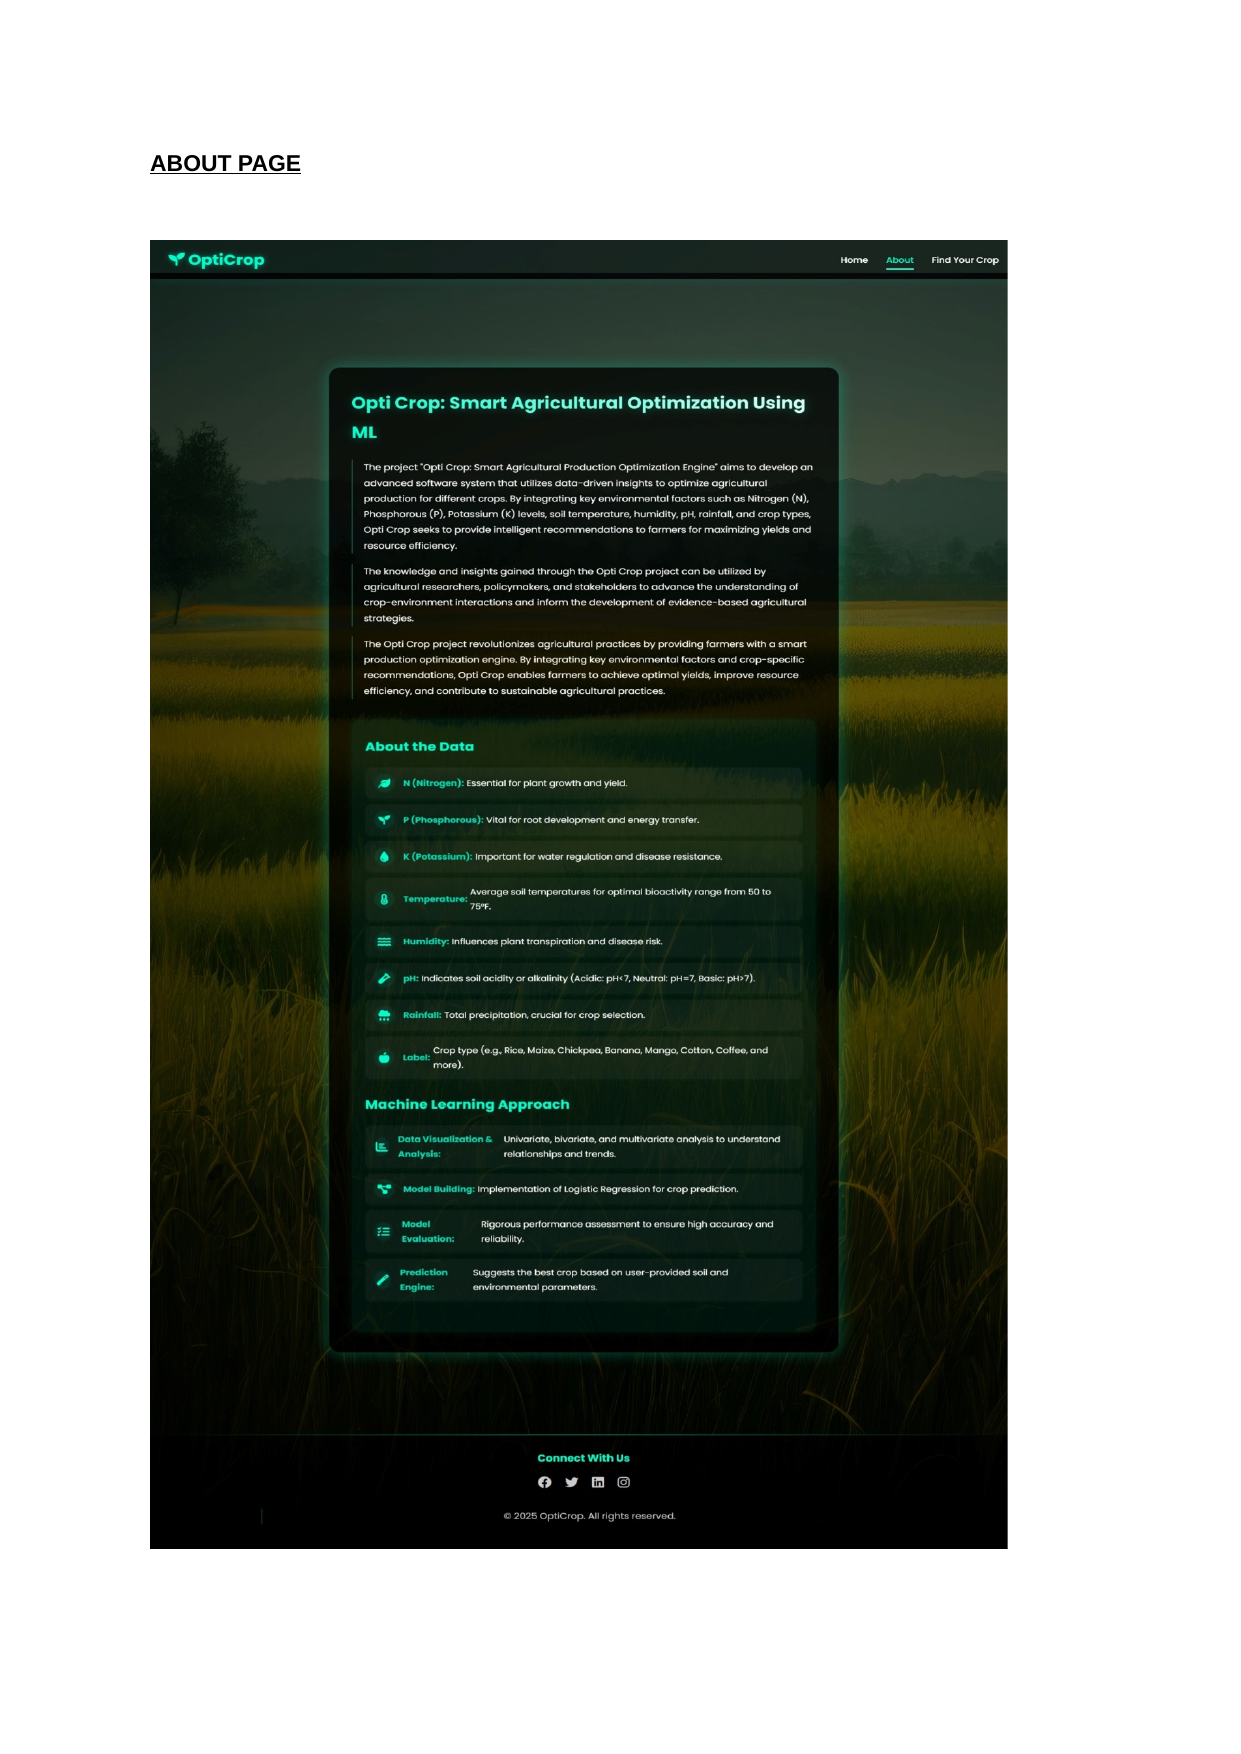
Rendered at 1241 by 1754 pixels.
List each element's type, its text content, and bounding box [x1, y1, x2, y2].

picture [150, 240, 1008, 1549]
text ABOUT PAGE [150, 150, 1090, 176]
